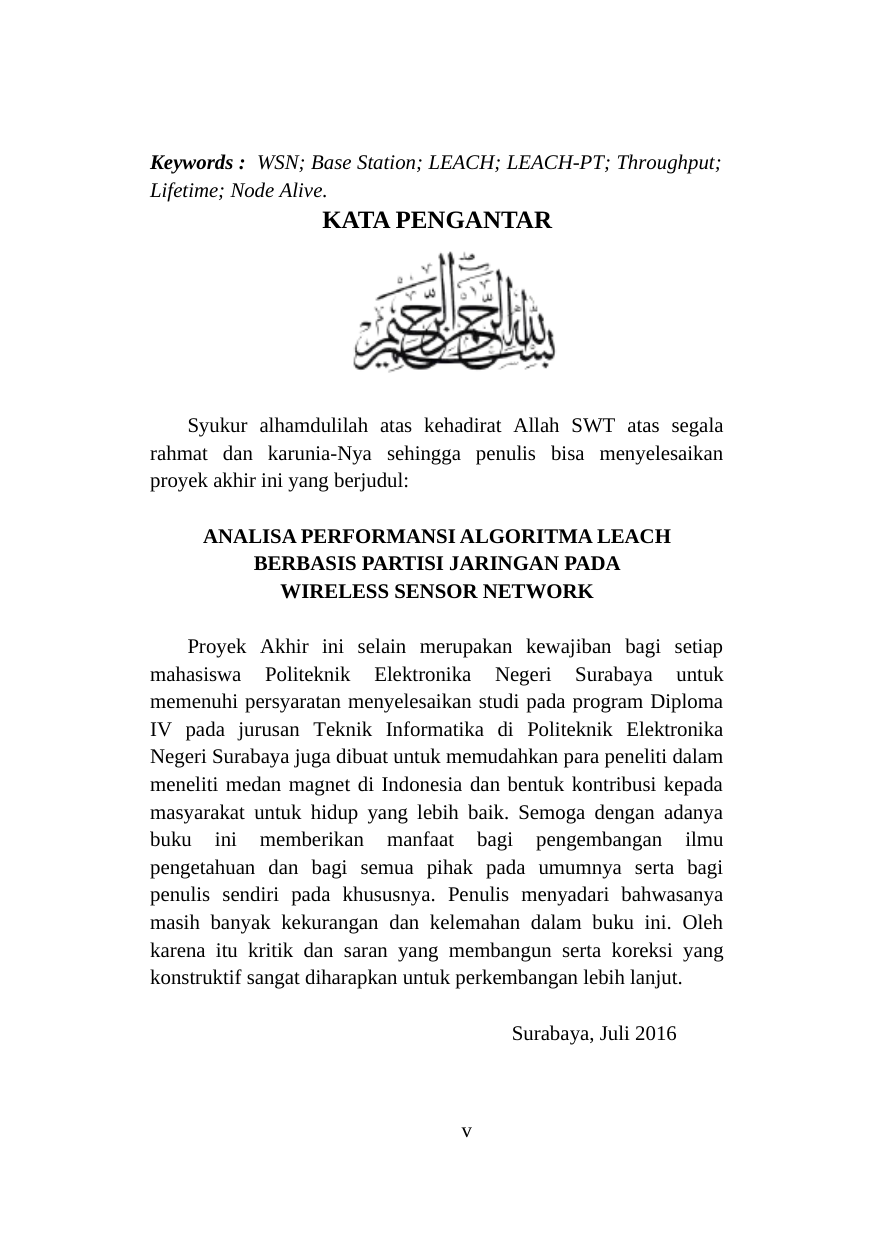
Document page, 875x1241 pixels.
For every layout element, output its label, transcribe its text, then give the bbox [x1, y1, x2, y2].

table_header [427, 1020, 724, 1068]
text ANALISA PERFORMANSI ALGORITMA LEACH BERBASIS PARTISI JARINGAN PADA [150, 523, 724, 575]
text WIRELESS SENSOR NETWORK [150, 579, 724, 603]
text KATA PENGANTAR [150, 205, 724, 234]
text Syukur alhamdulilah atas kehadirat Allah SWT atas segala rahmat dan karunia-Nya sehingga penulis bisa menyelesaikan proyek akhir ini yang berjudul: [150, 413, 724, 492]
text Proyek Akhir ini selain merupakan kewajiban bagi setiap mahasiswa Politeknik Elektronika Negeri Surabaya untuk memenuhi persyaratan menyelesaikan studi pada program Diploma IV pada jurusan Teknik Informatika di Politeknik Elektronika Negeri Surabaya juga dibuat untuk memudahkan para peneliti dalam meneliti medan magnet di Indonesia dan bentuk kontribusi kepada masyarakat untuk hidup yang lebih baik. Semoga dengan adanya buku ini memberikan manfaat bagi pengembangan ilmu pengetahuan dan bagi semua pihak pada umumnya serta bagi penulis sendiri pada khususnya. Penulis menyadari bahwasanya masih banyak kekurangan dan kelemahan dalam buku ini. Oleh karena itu kritik dan saran yang membangun serta koreksi yang konstruktif sangat diharapkan untuk perkembangan lebih lanjut. [150, 634, 724, 989]
text Keywords : WSN; Base Station; LEACH; LEACH-PT; Throughput; Lifetime; Node Alive. [150, 150, 724, 202]
